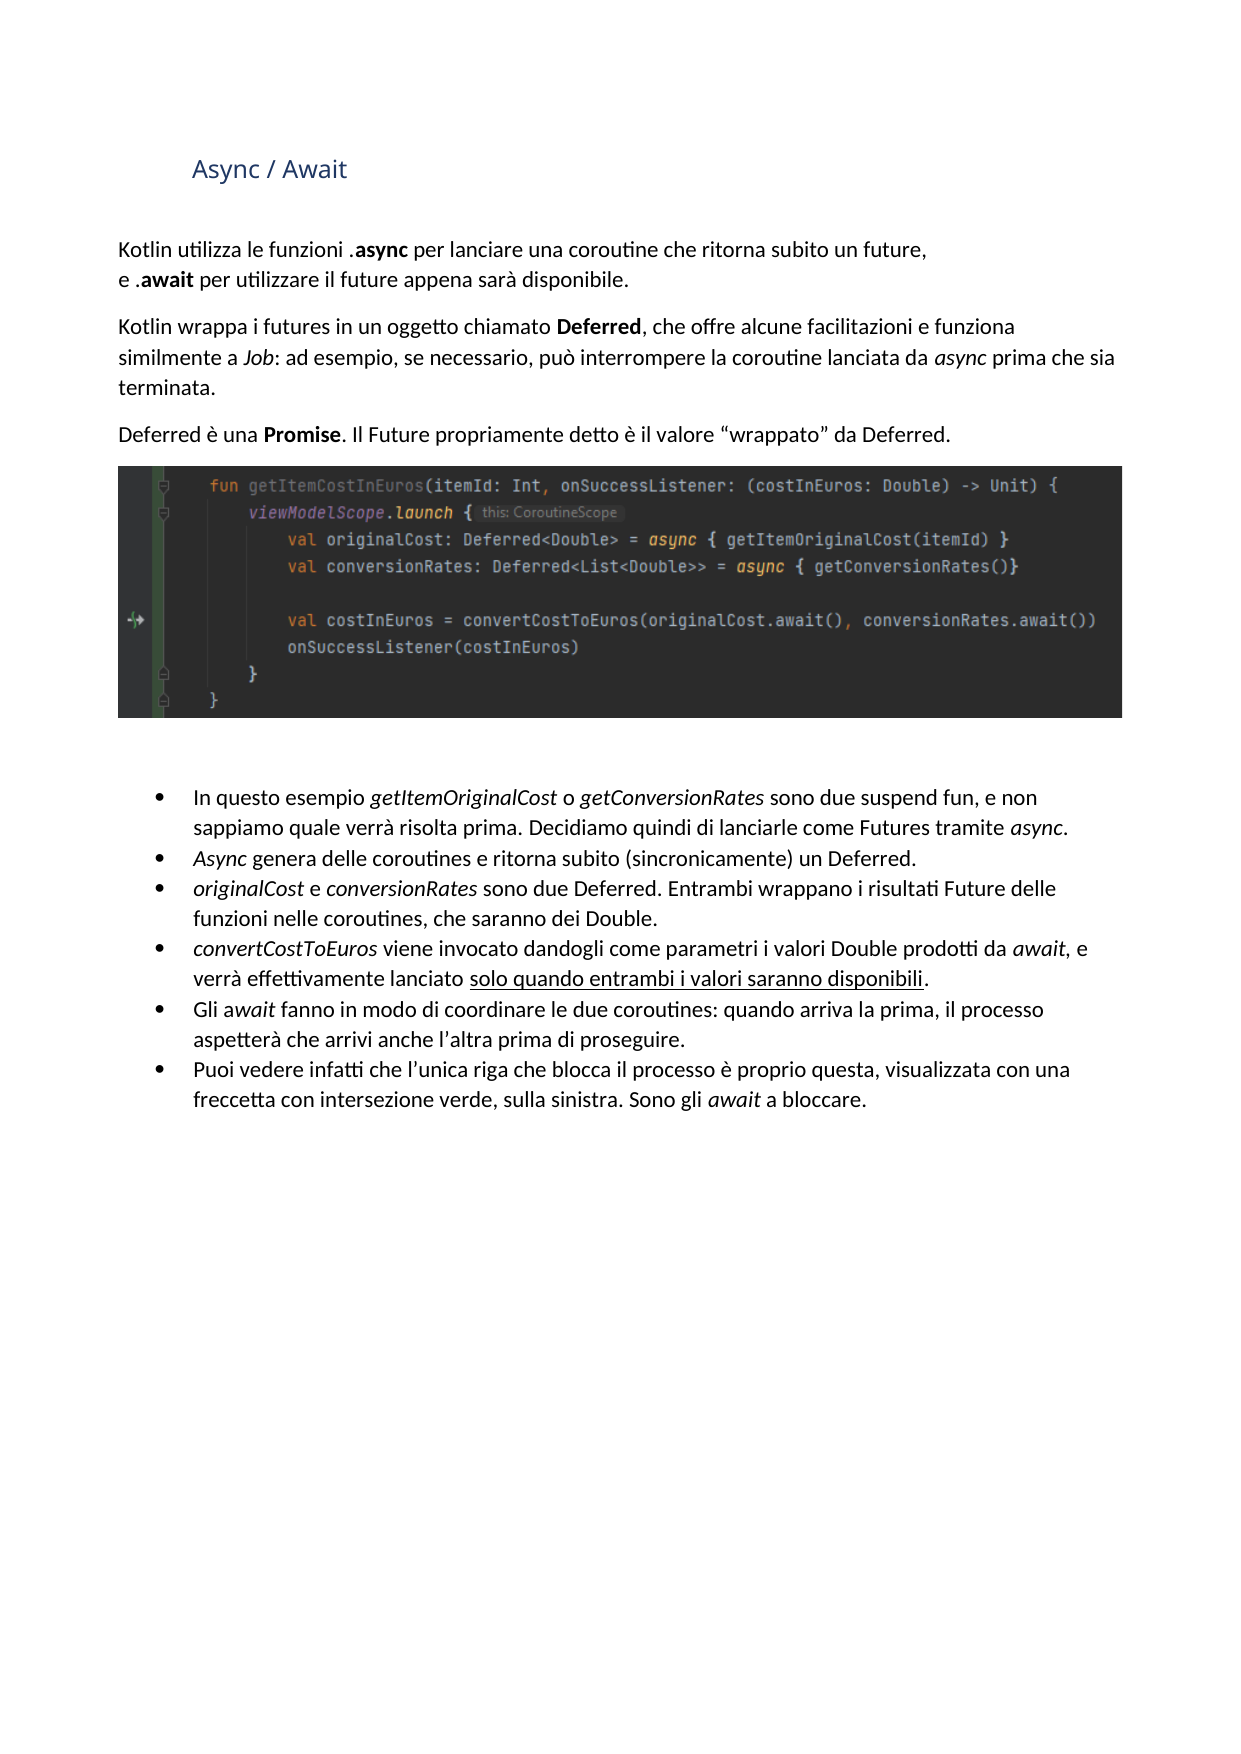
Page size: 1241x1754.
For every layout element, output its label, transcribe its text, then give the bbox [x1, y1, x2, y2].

list Puoi vedere infatti che l’unica riga che blocca il processo è proprio questa, visualizzata con una freccetta con intersezione verde, sulla sinistra. Sono gli await a bloccare. [156, 1055, 1122, 1113]
list Gli await fanno in modo di coordinare le due coroutines: quando arriva la prima, il processo aspetterà che arrivi anche l’altra prima di proseguire. [156, 995, 1122, 1053]
text Kotlin utilizza le funzioni .async per lanciare una coroutine che ritorna subito un future, e .await per utilizzare il future appena sarà disponibile. [118, 235, 1122, 294]
list Async genera delle coroutines e ritorna subito (sincronicamente) un Deferred. [156, 844, 1122, 872]
list convertCostToEuros viene invocato dandogli come parametri i valori Double prodotti da await, e verrà effettivamente lanciato solo quando entrambi i valori saranno disponibili. [156, 934, 1122, 993]
text Kotlin wrappa i futures in un oggetto chiamato Deferred, che offre alcune facilitazioni e funziona similmente a Job: ad esempio, se necessario, può interrompere la coroutine lanciata da async prima che sia terminata. [118, 312, 1122, 401]
list originalCost e conversionRates sono due Deferred. Entrambi wrappano i risultati Future delle funzioni nelle coroutines, che saranno dei Double. [156, 874, 1122, 932]
picture [118, 466, 1123, 718]
list In questo esempio getItemOriginalCost o getConversionRates sono due suspend fun, e non sappiamo quale verrà risolta prima. Decidiamo quindi di lanciarle come Futures tramite async. [156, 783, 1122, 842]
subtitle Async / Await [118, 152, 1122, 186]
text Deferred è una Promise. Il Future propriamente detto è il valore “wrappato” da Deferred. [118, 420, 1122, 448]
